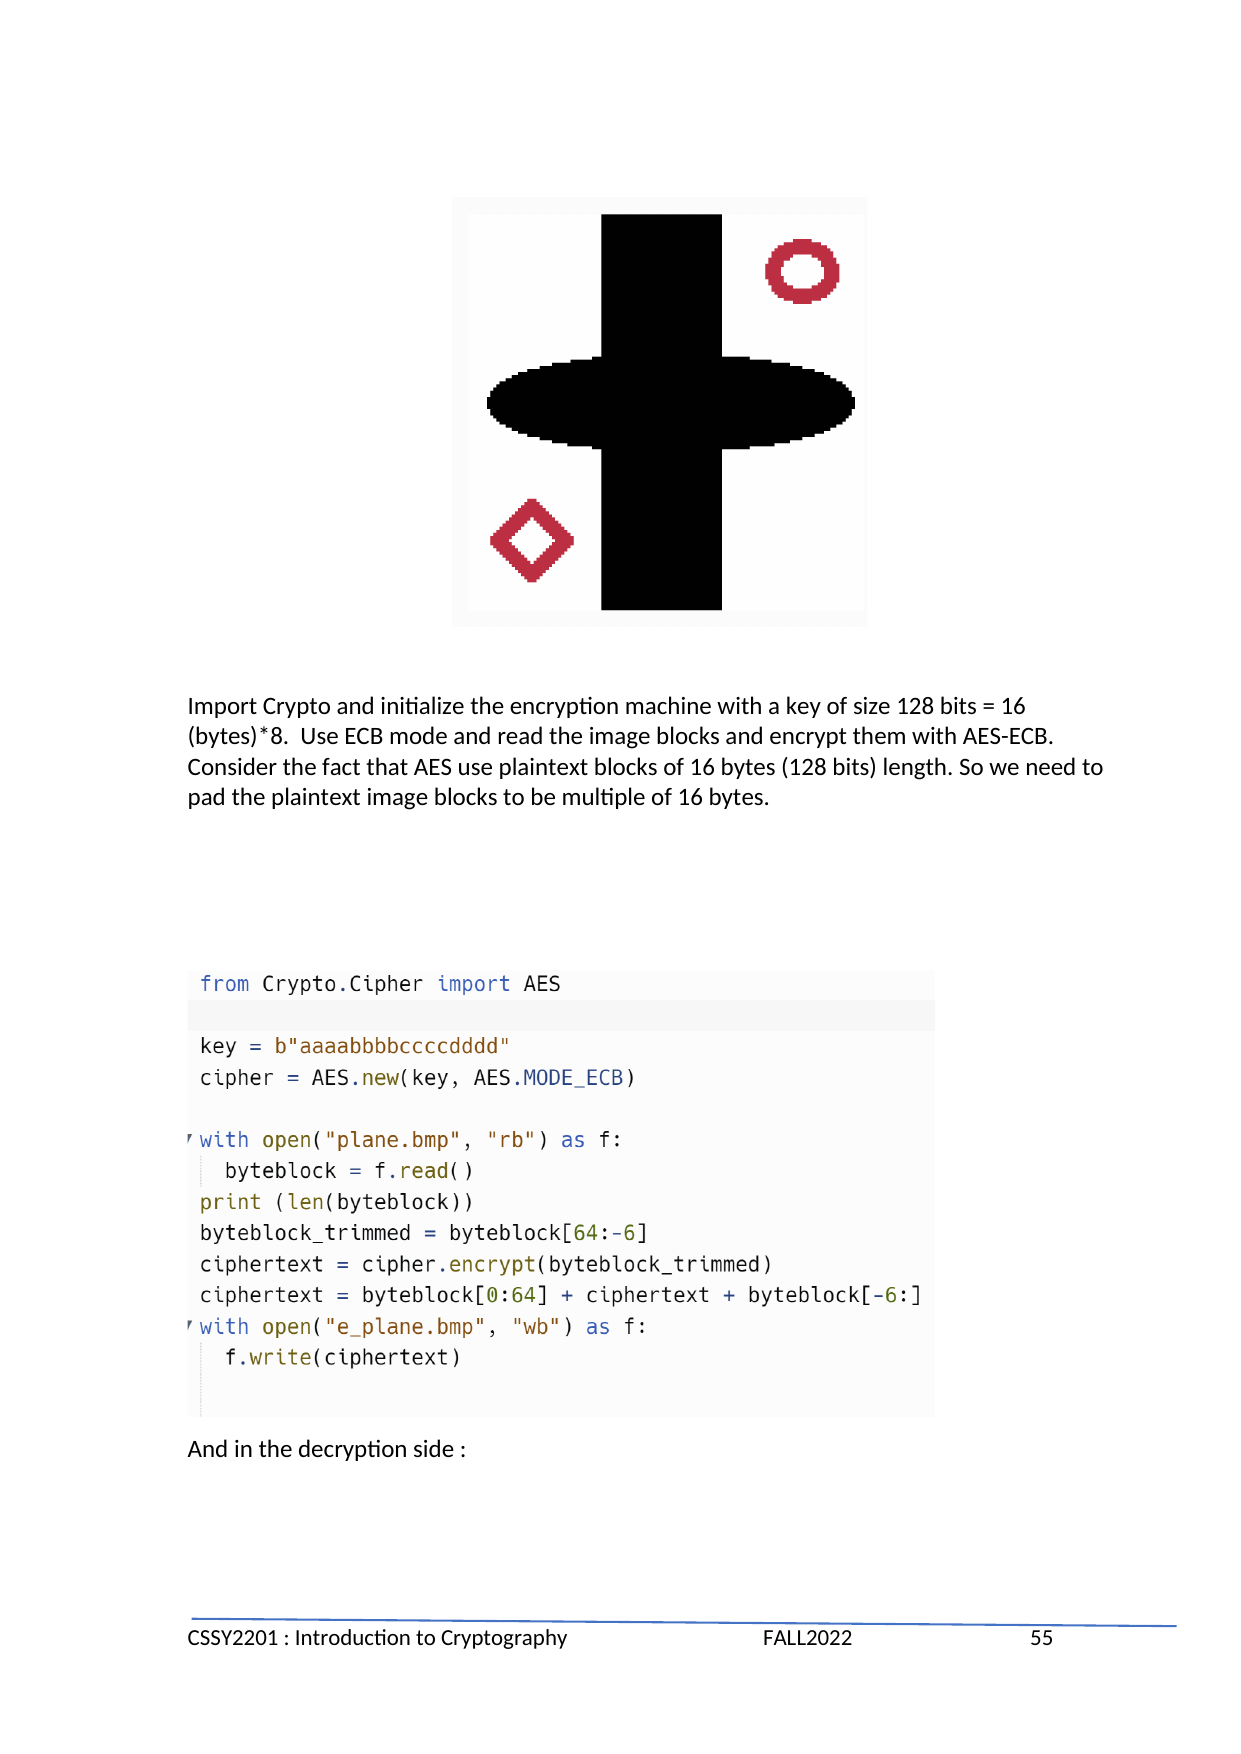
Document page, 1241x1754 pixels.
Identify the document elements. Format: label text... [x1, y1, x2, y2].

text Import Crypto and initialize the encryption machine with a key of size 128 bits = 16 (bytes)*8. Use ECB mode and read the image blocks and encrypt them with AES-ECB. Consider the fact that AES use plaintext blocks of 16 bytes (128 bits) length. So we need to pad the plaintext image blocks to be multiple of 16 bytes. [187, 690, 1132, 812]
picture [187, 970, 936, 1417]
picture [452, 197, 868, 627]
text And in the decryption side : [187, 1433, 1132, 1463]
